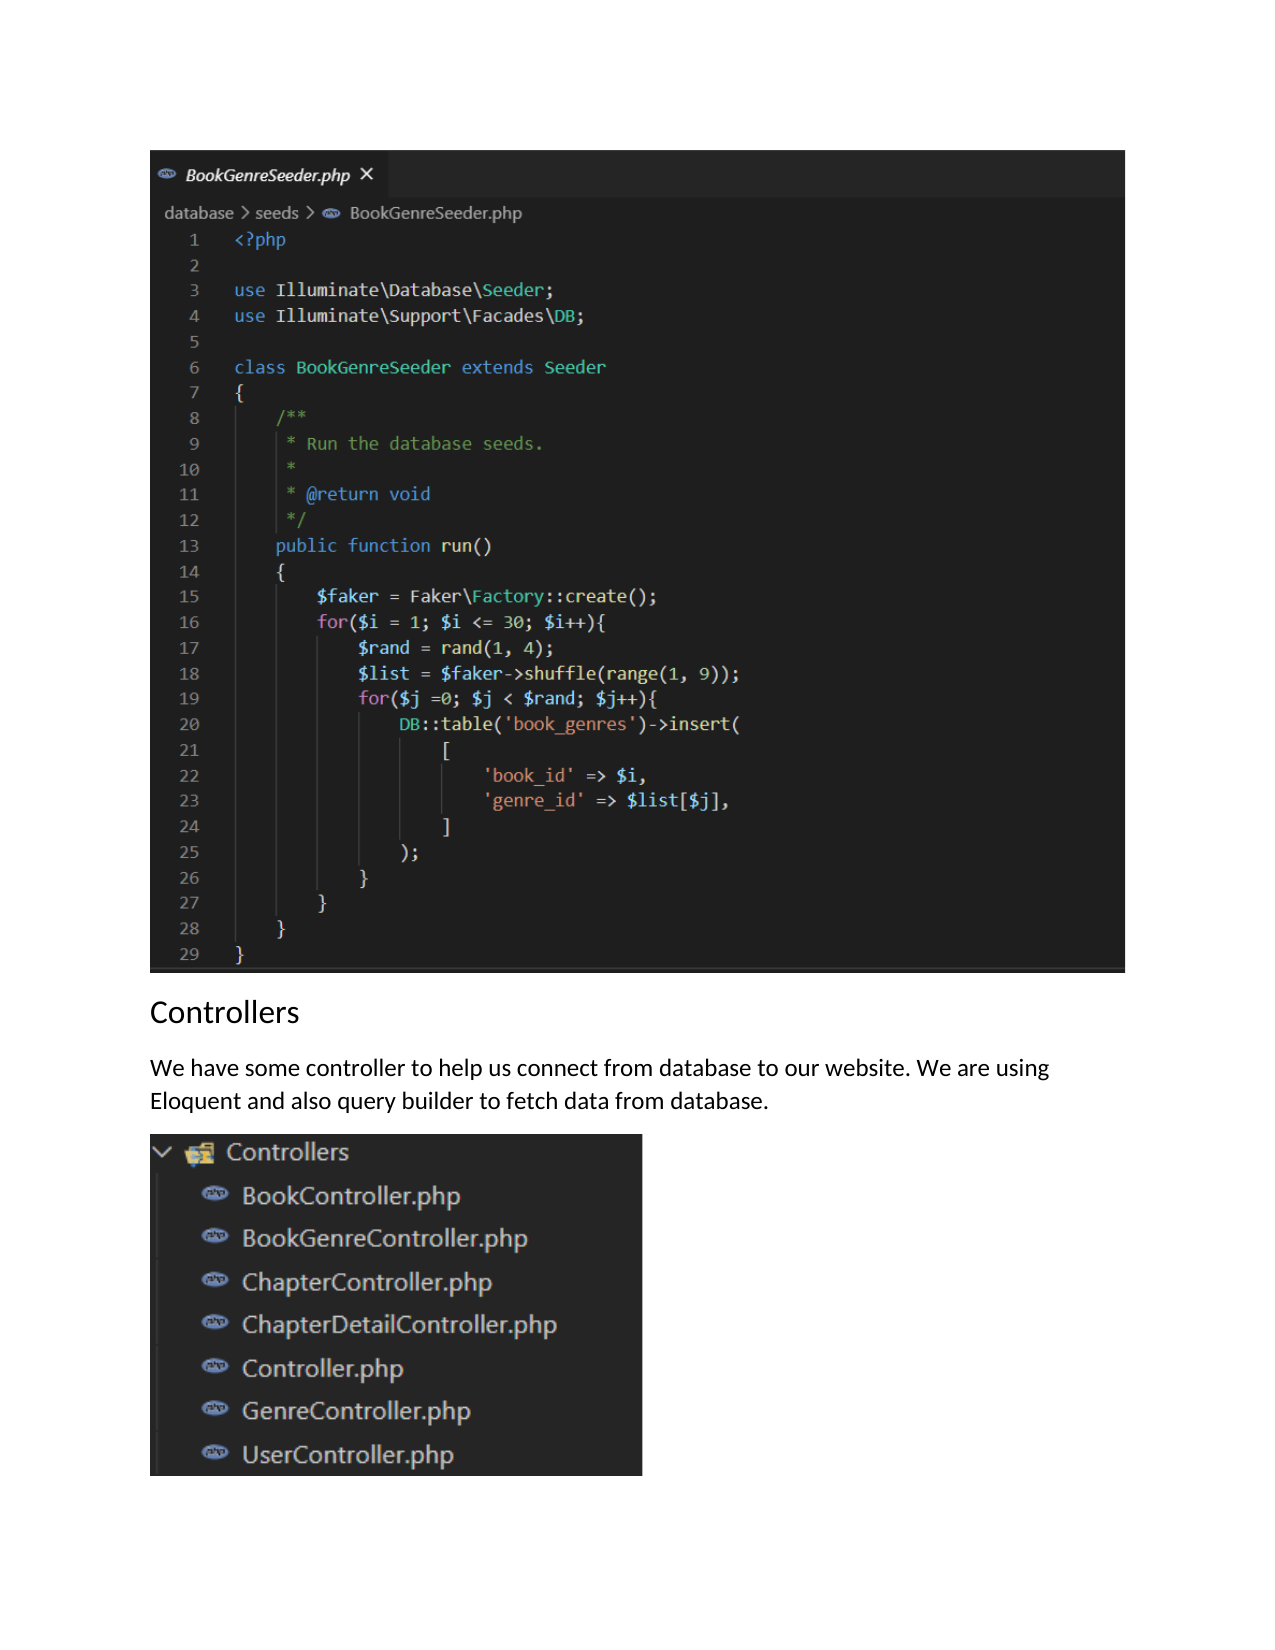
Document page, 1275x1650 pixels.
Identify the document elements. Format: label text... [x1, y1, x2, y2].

picture [150, 150, 1125, 973]
text Controllers [150, 992, 1125, 1032]
text We have some controller to help us connect from database to our website. We are using Eloquent and also query builder to fetch data from database. [150, 1052, 1125, 1116]
picture [150, 1134, 643, 1476]
